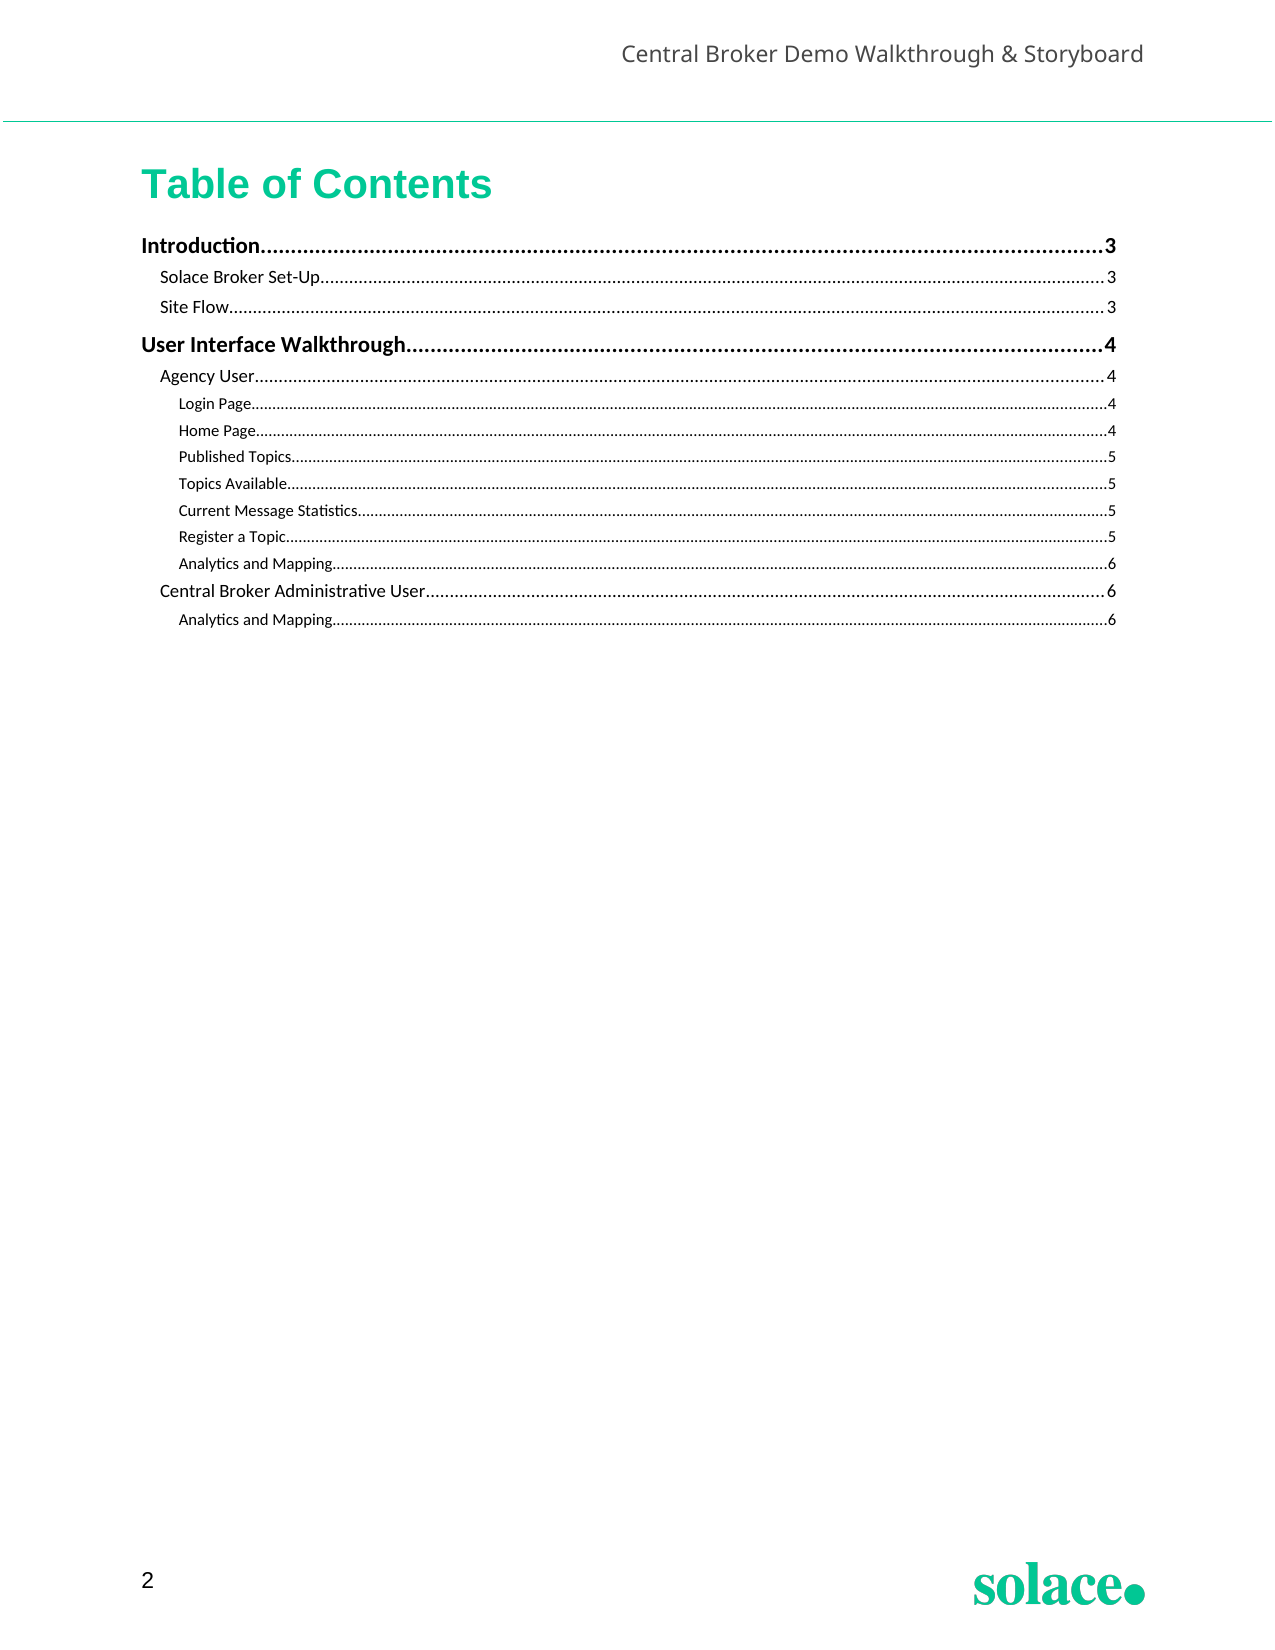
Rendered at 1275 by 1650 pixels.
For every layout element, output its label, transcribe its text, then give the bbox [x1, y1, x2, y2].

text Agency User 4 [160, 364, 1134, 387]
text Solace Broker Set-Up 3 [160, 266, 1134, 288]
text Analytics and Mapping 6 [178, 609, 1134, 629]
text Published Topics 5 [178, 447, 1134, 467]
picture [970, 1558, 1149, 1609]
text Login Page 4 [178, 394, 1134, 414]
text User Interface Walkthrough 4 [141, 330, 1134, 358]
text Topics Available 5 [178, 473, 1134, 494]
text Analytics and Mapping 6 [178, 553, 1134, 573]
text Site Flow 3 [160, 295, 1134, 318]
text Register a Topic 5 [178, 526, 1134, 547]
text Home Page 4 [178, 420, 1134, 441]
text Table of Contents [141, 159, 1134, 207]
text Central Broker Administrative User 6 [160, 579, 1134, 602]
text Introduction 3 [141, 231, 1134, 259]
text Current Message Statistics 5 [178, 500, 1134, 520]
